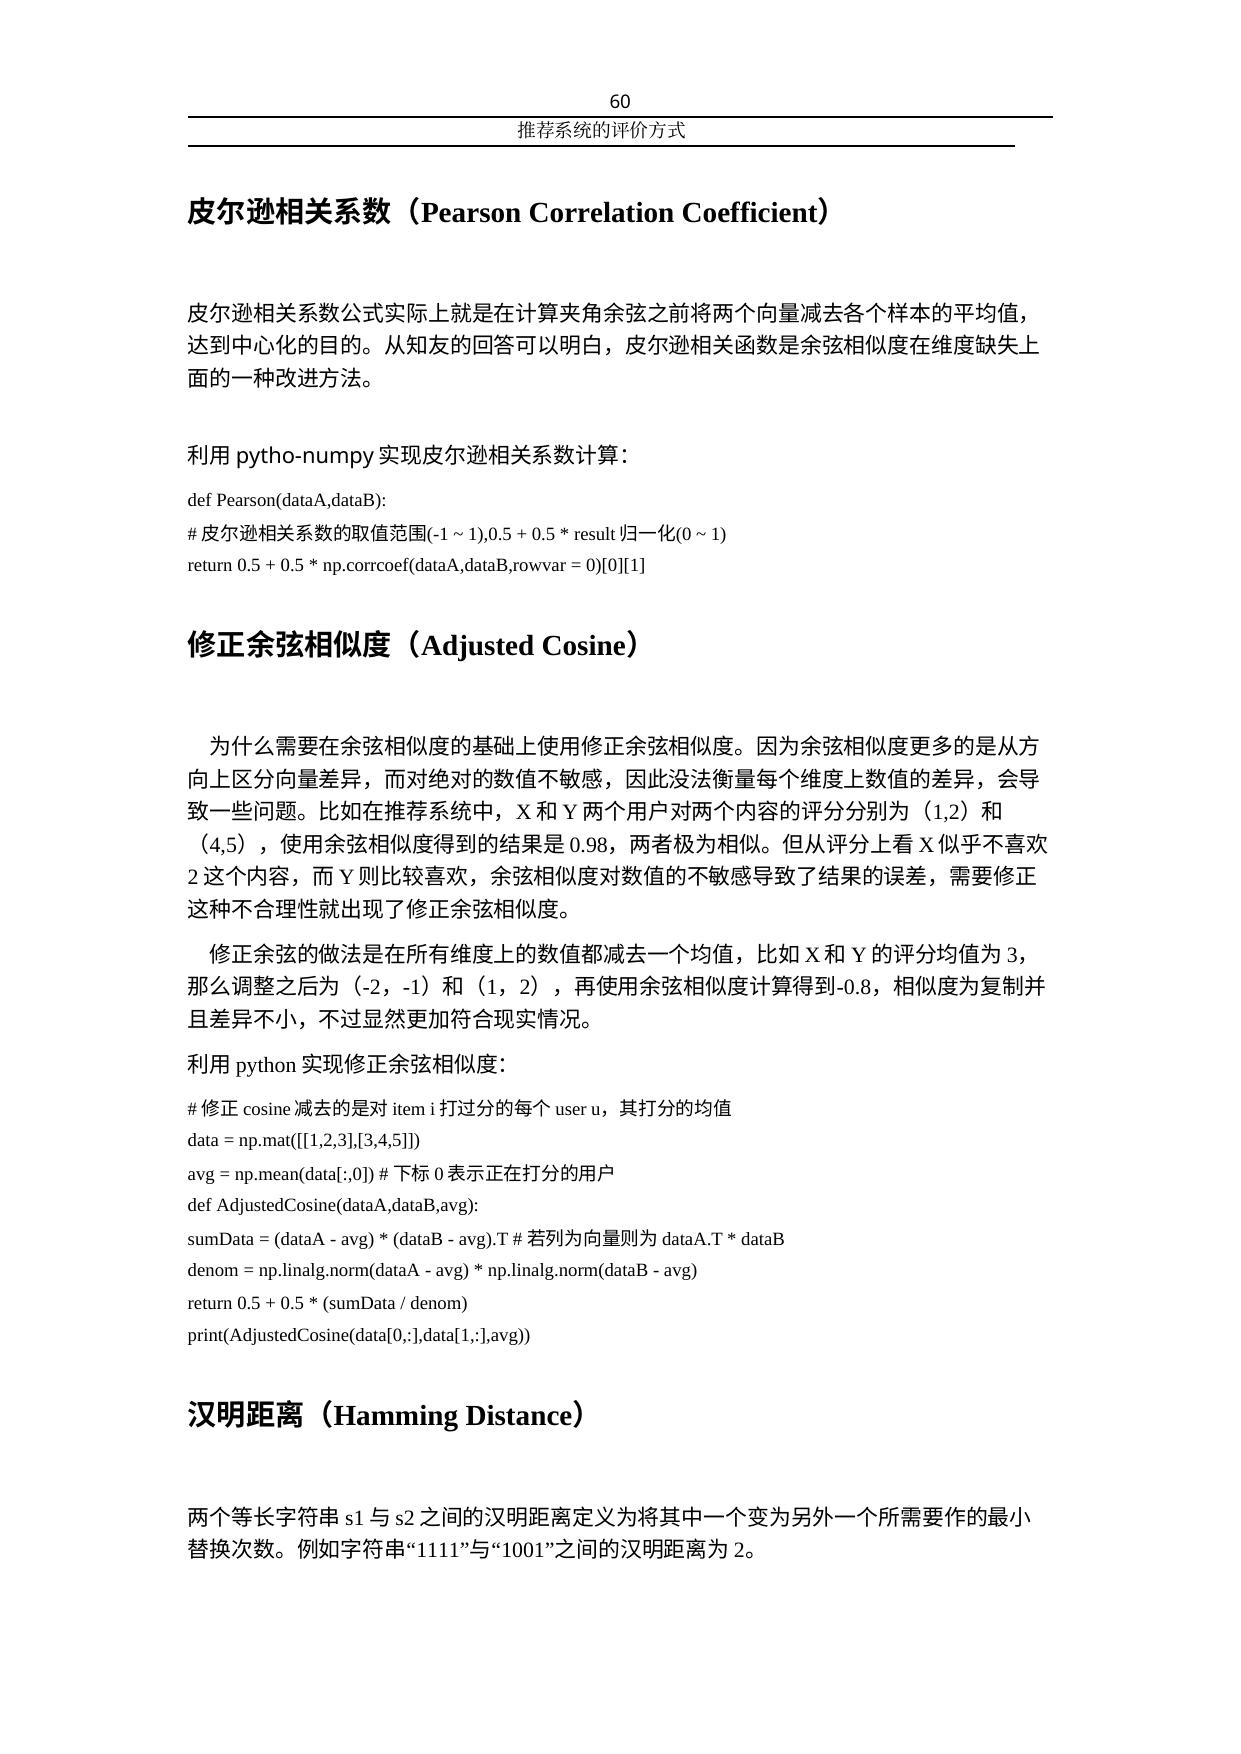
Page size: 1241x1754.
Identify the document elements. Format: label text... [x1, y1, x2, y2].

text print(AdjustedCosine(data[0,:],data[1,:],avg)) [187, 1319, 1053, 1351]
text return 0.5 + 0.5 * np.corrcoef(dataA,dataB,rowvar = 0)[0][1] [187, 548, 1053, 581]
text def AdjustedCosine(dataA,dataB,avg): [187, 1189, 1053, 1221]
text # 修正cosine减去的是对item i打过分的每个user u，其打分的均值 [187, 1091, 1053, 1124]
text avg = np.mean(data[:,0]) # 下标0表示正在打分的用户 [187, 1156, 1053, 1189]
subtitle 修正余弦相似度（Adjusted Cosine） [187, 610, 1053, 675]
text sumData = (dataA - avg) * (dataB - avg).T # 若列为向量则为dataA.T * dataB [187, 1221, 1053, 1254]
text 利用pytho-numpy实现皮尔逊相关系数计算： [187, 438, 1053, 471]
text 皮尔逊相关系数公式实际上就是在计算夹角余弦之前将两个向量减去各个样本的平均值，达到中心化的目的。从知友的回答可以明白，皮尔逊相关函数是余弦相似度在维度缺失上面的一种改进方法。 [187, 296, 1053, 393]
text 利用python实现修正余弦相似度： [187, 1046, 1053, 1079]
text def Pearson(dataA,dataB): [187, 483, 1053, 516]
text 为什么需要在余弦相似度的基础上使用修正余弦相似度。因为余弦相似度更多的是从方向上区分向量差异，而对绝对的数值不敏感，因此没法衡量每个维度上数值的差异，会导致一些问题。比如在推荐系统中，X和Y两个用户对两个内容的评分分别为（1,2）和（4,5），使用余弦相似度得到的结果是0.98，两者极为相似。但从评分上看X似乎不喜欢2这个内容，而Y则比较喜欢，余弦相似度对数值的不敏感导致了结果的误差，需要修正这种不合理性就出现了修正余弦相似度。 [187, 729, 1053, 924]
text 两个等长字符串s1与s2之间的汉明距离定义为将其中一个变为另外一个所需要作的最小替换次数。例如字符串“1111”与“1001”之间的汉明距离为2。 [187, 1499, 1053, 1564]
subtitle 皮尔逊相关系数（Pearson Correlation Coefficient） [187, 177, 1053, 242]
text data = np.mat([[1,2,3],[3,4,5]]) [187, 1124, 1053, 1156]
subtitle 汉明距离（Hamming Distance） [187, 1380, 1053, 1445]
text # 皮尔逊相关系数的取值范围(-1 ~ 1),0.5 + 0.5 * result归一化(0 ~ 1) [187, 516, 1053, 548]
text return 0.5 + 0.5 * (sumData / denom) [187, 1286, 1053, 1319]
text 修正余弦的做法是在所有维度上的数值都减去一个均值，比如X和Y的评分均值为3，那么调整之后为（-2，-1）和（1，2），再使用余弦相似度计算得到-0.8，相似度为复制并且差异不小，不过显然更加符合现实情况。 [187, 936, 1053, 1034]
text denom = np.linalg.norm(dataA - avg) * np.linalg.norm(dataB - avg) [187, 1254, 1053, 1286]
